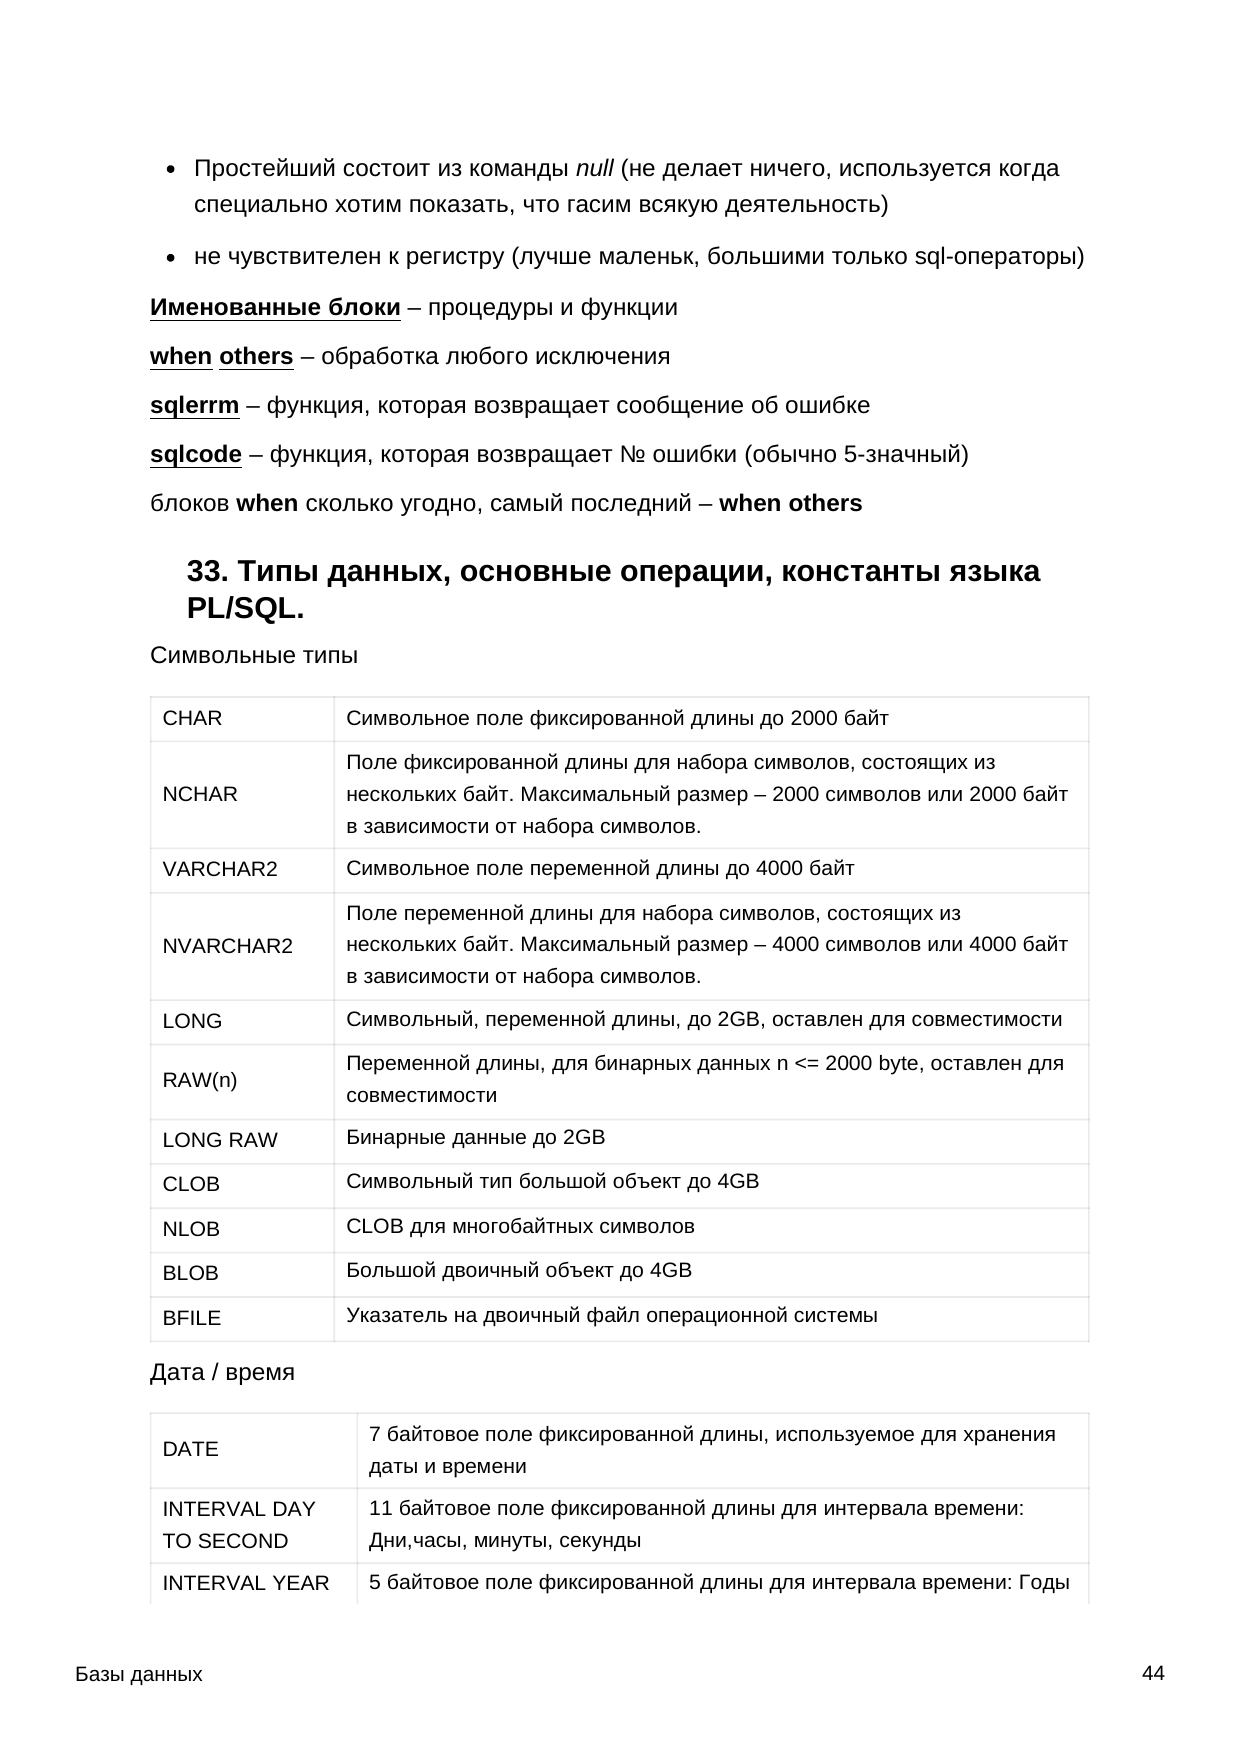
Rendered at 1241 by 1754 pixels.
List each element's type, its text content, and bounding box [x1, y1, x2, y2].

text Поле переменной длины для набора символов, состоящих из нескольких байт. Максимальный размер – 4000 символов или 4000 байт в зависимости от набора символов. [346, 900, 1075, 988]
text Символьный тип большой объект до 4GB [346, 1169, 1168, 1193]
text NCHAR [162, 782, 295, 806]
text не чувствителен к регистру (лучше маленьк, большими только sql-операторы) [194, 242, 1168, 270]
text Указатель на двоичный файл операционной системы [346, 1302, 1168, 1326]
text sqlerrm – функция, которая возвращает сообщение об ошибке [150, 391, 1168, 418]
text CLOB [162, 1172, 295, 1196]
text Простейший состоит из команды null (не делает ничего, используется когда специально хотим показать, что гасим всякую деятельность) [194, 153, 1065, 218]
text Дата / время [150, 1357, 1168, 1385]
text Переменной длины, для бинарных данных n <= 2000 byte, оставлен для совместимости [346, 1051, 1075, 1106]
text 11 байтовое поле фиксированной длины для интервала времени: Дни,часы, минуты, секунды [369, 1496, 1032, 1552]
text Поле фиксированной длины для набора символов, состоящих из нескольких байт. Максимальный размер – 2000 символов или 2000 байт в зависимости от набора символов. [346, 750, 1075, 837]
text Символьное поле фиксированной длины до 2000 байт [346, 706, 1168, 729]
text 5 байтовое поле фиксированной длины для интервала времени: Годы [369, 1570, 1168, 1594]
text INTERVAL DAY TO SECOND [162, 1497, 319, 1552]
text NLOB [162, 1217, 295, 1241]
text LONG [162, 1008, 295, 1032]
text BLOB [162, 1261, 295, 1285]
text CLOB для многобайтных символов [346, 1214, 1168, 1238]
text Символьные типы [150, 641, 1168, 669]
text DATE [162, 1437, 332, 1461]
text VARCHAR2 [162, 857, 295, 881]
text NVARCHAR2 [162, 933, 295, 957]
text Большой двоичный объект до 4GB [346, 1258, 1168, 1282]
text CHAR [162, 706, 295, 729]
text 33. Типы данных, основные операции, константы языка PL/SQL. [187, 553, 1040, 624]
text BFILE [162, 1305, 295, 1329]
text Именованные блоки – процедуры и функции [150, 293, 1168, 320]
text INTERVAL YEAR [162, 1571, 332, 1595]
text Бинарные данные до 2GB [346, 1125, 1168, 1149]
text Символьное поле переменной длины до 4000 байт [346, 856, 1168, 880]
text LONG RAW [162, 1128, 295, 1152]
text Базы данных [75, 1661, 332, 1685]
text sqlcode – функция, которая возвращает № ошибки (обычно 5-значный) [150, 440, 1168, 467]
text Символьный, переменной длины, до 2GB, оставлен для совместимости [346, 1006, 1168, 1030]
text блоков when сколько угодно, самый последний – when others [150, 489, 1168, 516]
text 44 [1142, 1661, 1168, 1685]
text when others – обработка любого исключения [150, 342, 1168, 369]
text RAW(n) [162, 1068, 295, 1092]
text 7 байтовое поле фиксированной длины, используемое для хранения даты и времени [369, 1422, 1065, 1477]
